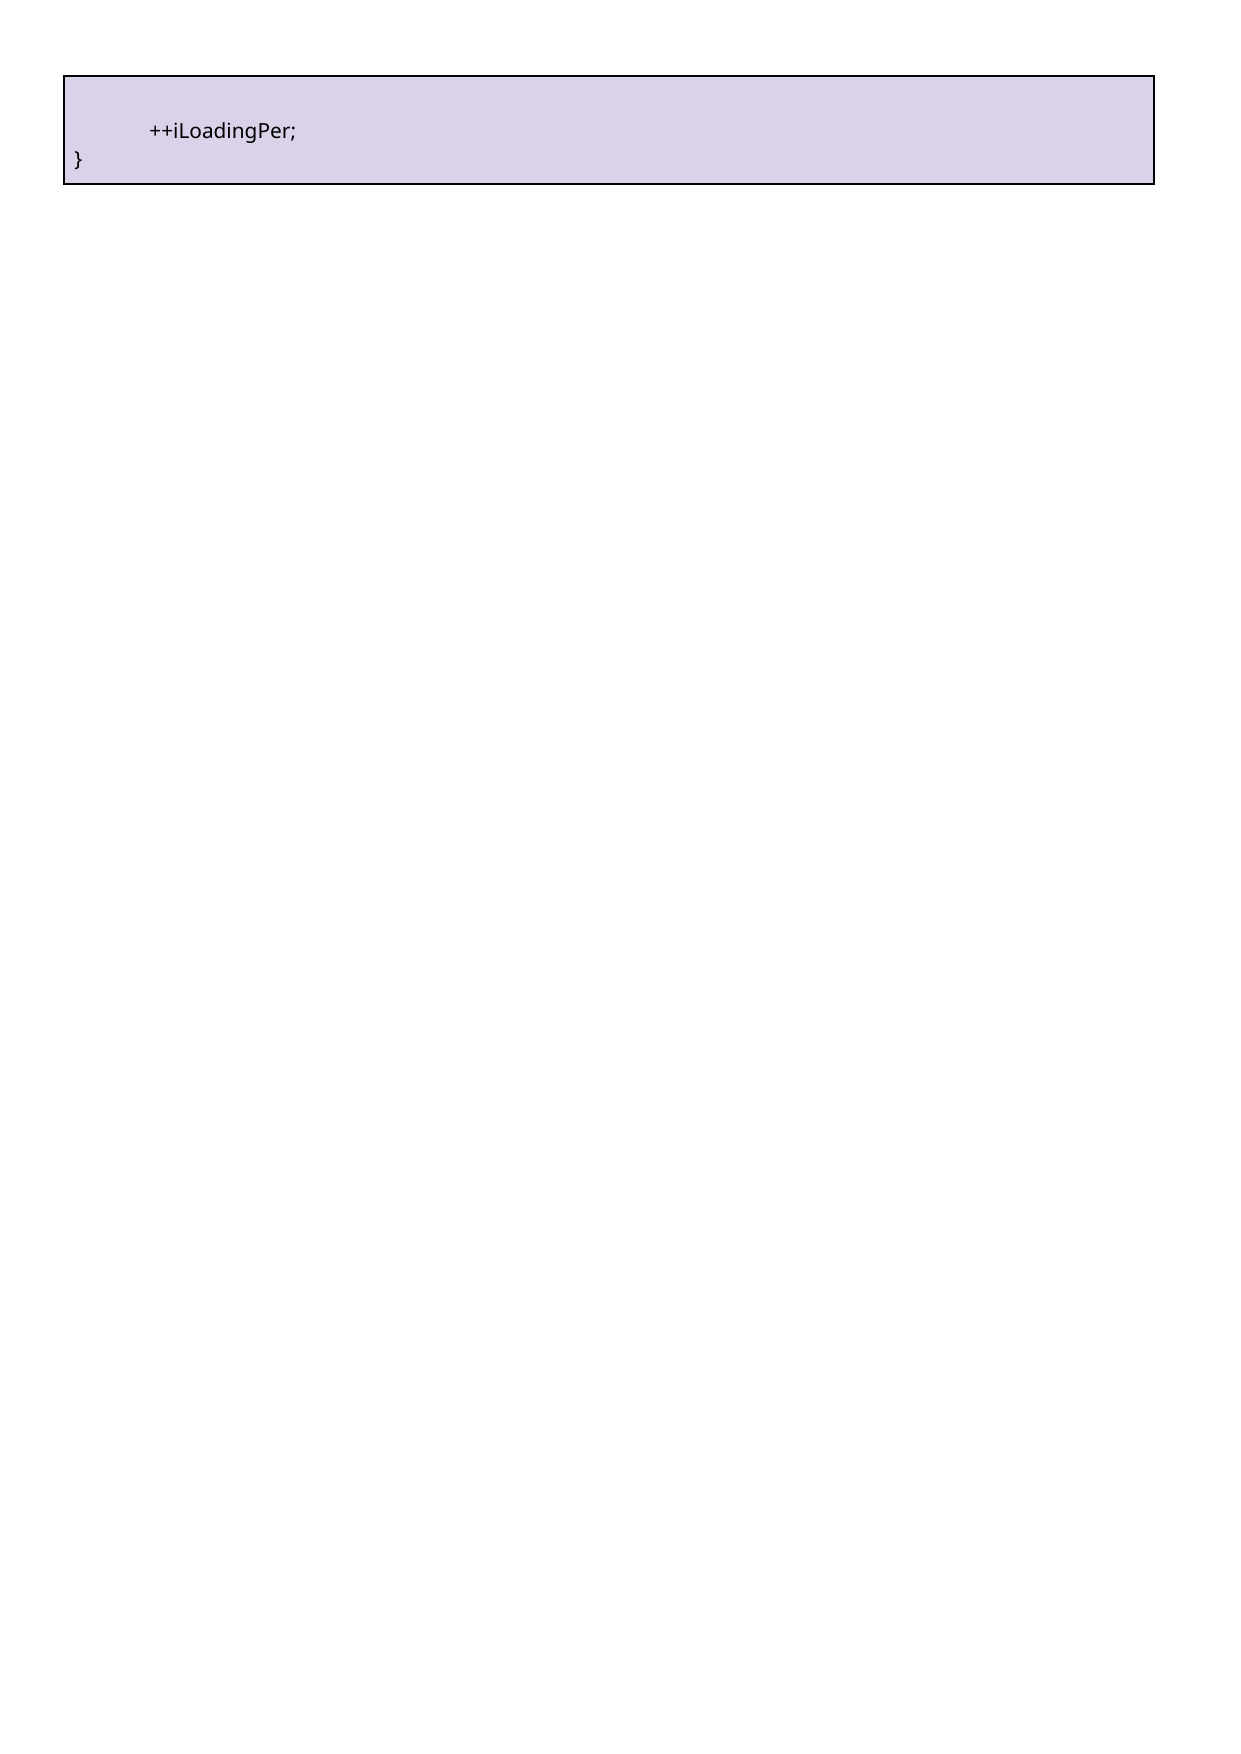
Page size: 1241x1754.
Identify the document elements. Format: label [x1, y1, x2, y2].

table_header [65, 77, 1153, 183]
